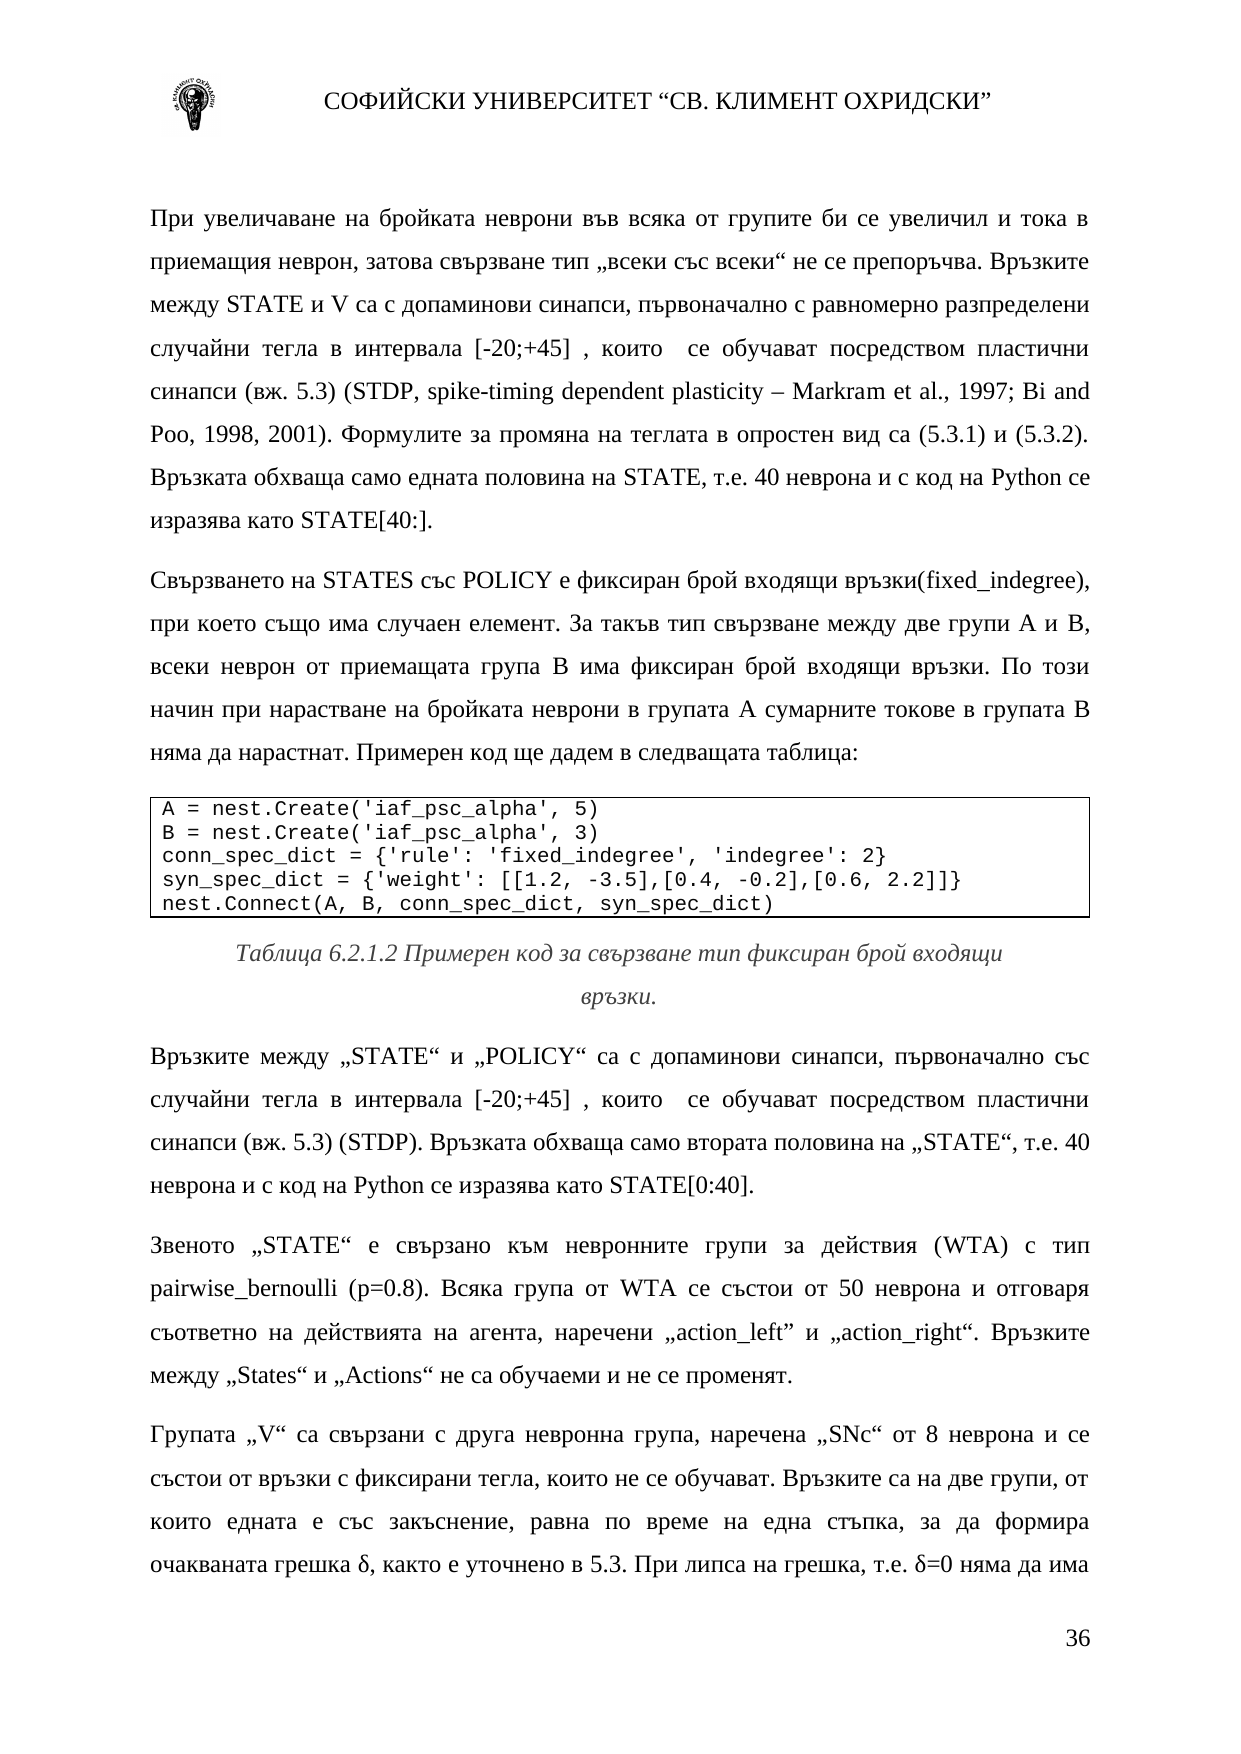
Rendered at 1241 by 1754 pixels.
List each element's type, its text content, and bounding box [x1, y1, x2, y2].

text Таблица 6.2.1.2 Примерен код за свързване тип фиксиран брой входящи връзки. [233, 938, 1007, 1010]
text Връзките между „STATE“ и „POLICY“ са с допаминови синапси, първоначално със случайни тегла в интервала [-20;+45] , които се обучават посредством пластични синапси (вж. 5.3) (STDP). Връзката обхваща само втората половина на „STATE“, т.е. 40 неврона и с код на Python се изразява като STATE[0:40]. [150, 1041, 1090, 1199]
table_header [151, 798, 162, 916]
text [150, 1419, 1090, 1578]
picture [161, 73, 222, 137]
text Свързването на STATES със POLICY e фиксиран брой входящи връзки(fixed_indegree), при което също има случаен елемент. За такъв тип свързване между две групи А и B, всеки неврон от приемащата група B има фиксиран брой входящи връзки. По този начин при нарастване на бройката неврони в групата A сумарните токове в групата B няма да нарастнат. Примерен код ще дадем в следващата таблица: [150, 565, 1090, 766]
text При увеличаване на бройката неврони във всяка от групите би се увеличил и тока в приемащия неврон, затова свързване тип „всеки със всеки“ не се препоръчва. Връзките между STATE и V са с допаминови синапси, първоначално с равномерно разпределени случайни тегла в интервала [-20;+45] , които се обучават посредством пластични синапси (вж. 5.3) (STDP, spike-timing dependent plasticity – Markram et al., 1997; Bi and Poo, 1998, 2001). Формулите за промяна на теглата в опростен вид са (5.3.1) и (5.3.2). Връзката обхваща само едната половина на STATE, т.е. 40 неврона и с код на Python се изразява като STATE[40:]. [150, 203, 1090, 534]
text Звеното „STATE“ е свързано към невронните групи за действия (WTA) с тип pairwise_bernoulli (p=0.8). Всяка група от WTA се състои от 50 неврона и отговаря съответно на действията на агента, наречени „action_left” и „action_right“. Връзките между „States“ и „Actions“ не са обучаеми и не се променят. [150, 1230, 1090, 1388]
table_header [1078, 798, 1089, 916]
